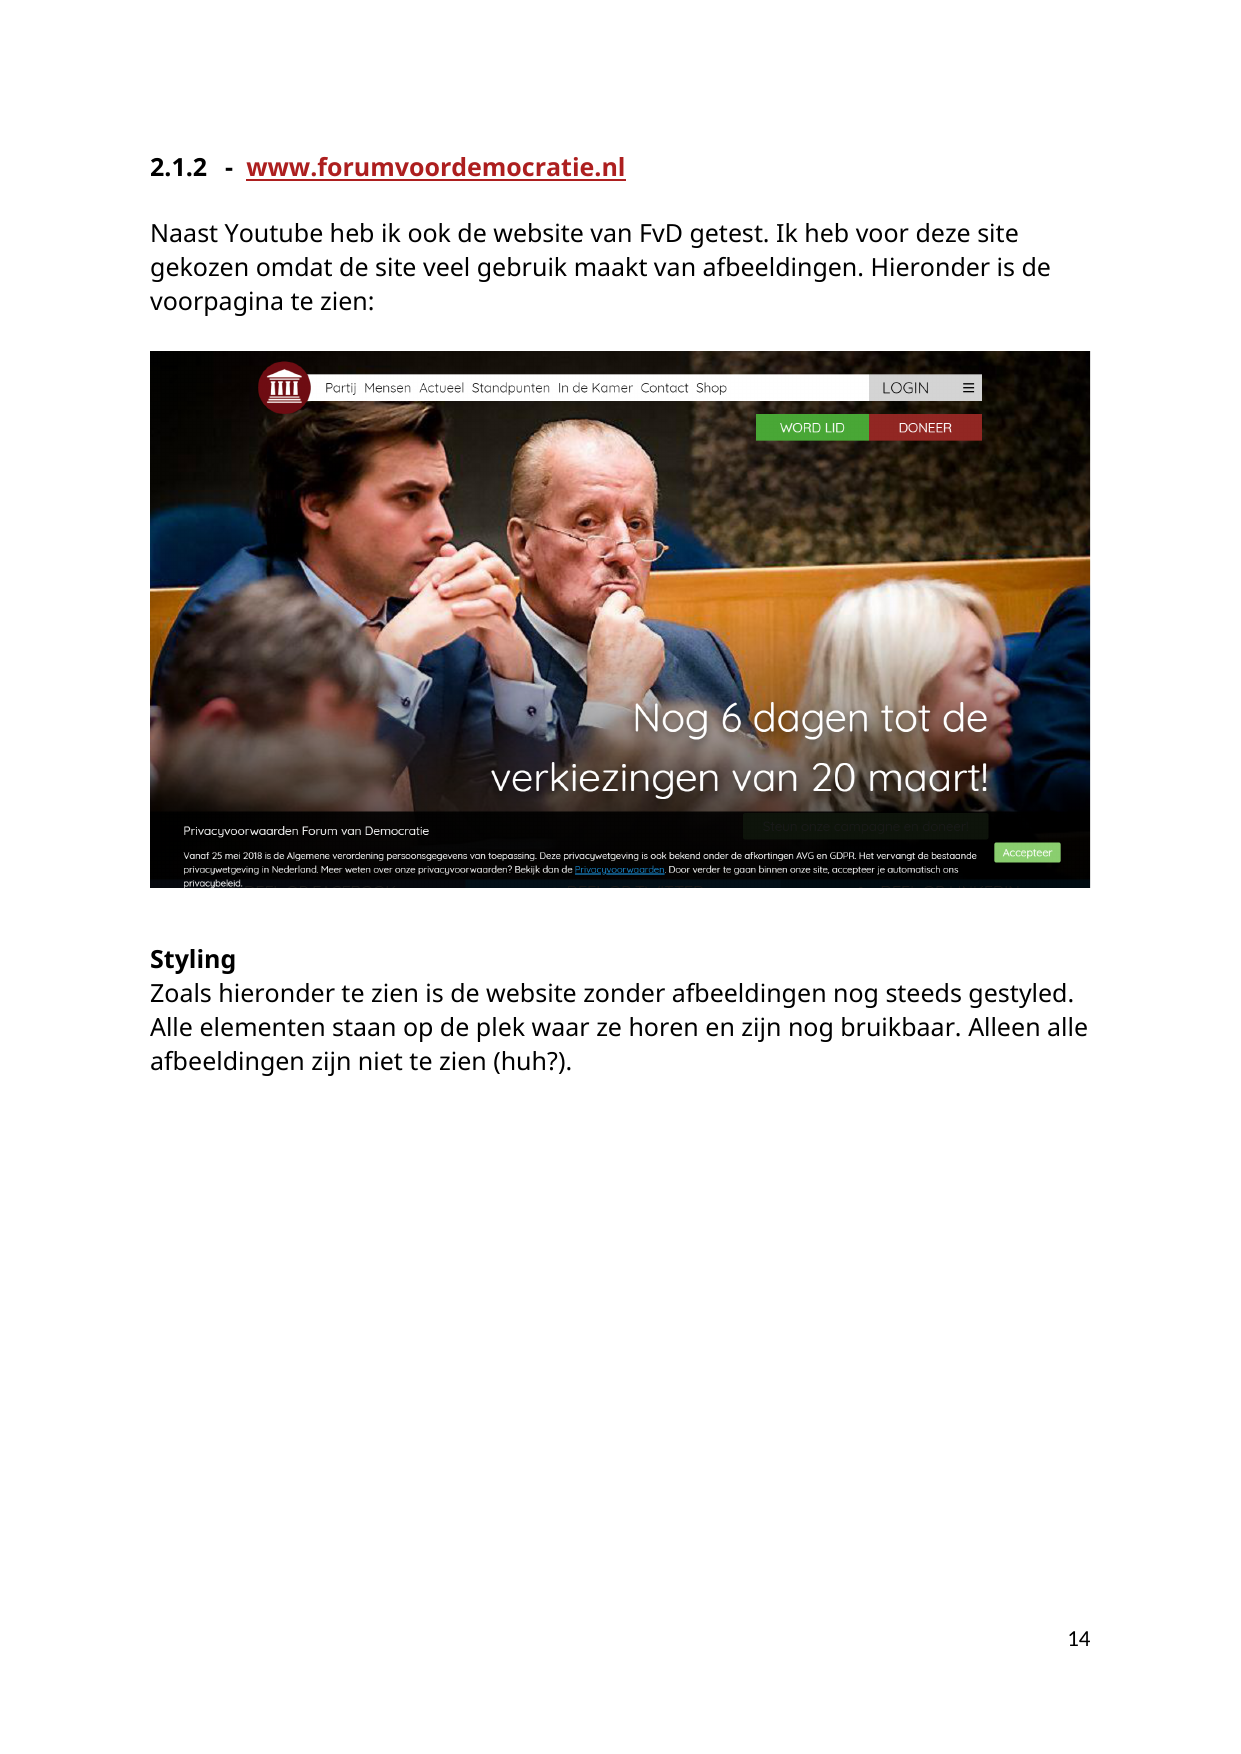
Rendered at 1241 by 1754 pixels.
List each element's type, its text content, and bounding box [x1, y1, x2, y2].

text Naast Youtube heb ik ook de website van FvD getest. Ik heb voor deze site gekozen omdat de site veel gebruik maakt van afbeeldingen. Hieronder is de voorpagina te zien: [150, 215, 1090, 317]
text Zoals hieronder te zien is de website zonder afbeeldingen nog steeds gestyled. Alle elementen staan op de plek waar ze horen en zijn nog bruikbaar. Alleen alle afbeeldingen zijn niet te zien (huh?). [150, 975, 1090, 1077]
list - www.forumvoordemocratie.nl [150, 150, 1090, 184]
picture [150, 351, 1091, 888]
text Styling [150, 941, 1090, 975]
